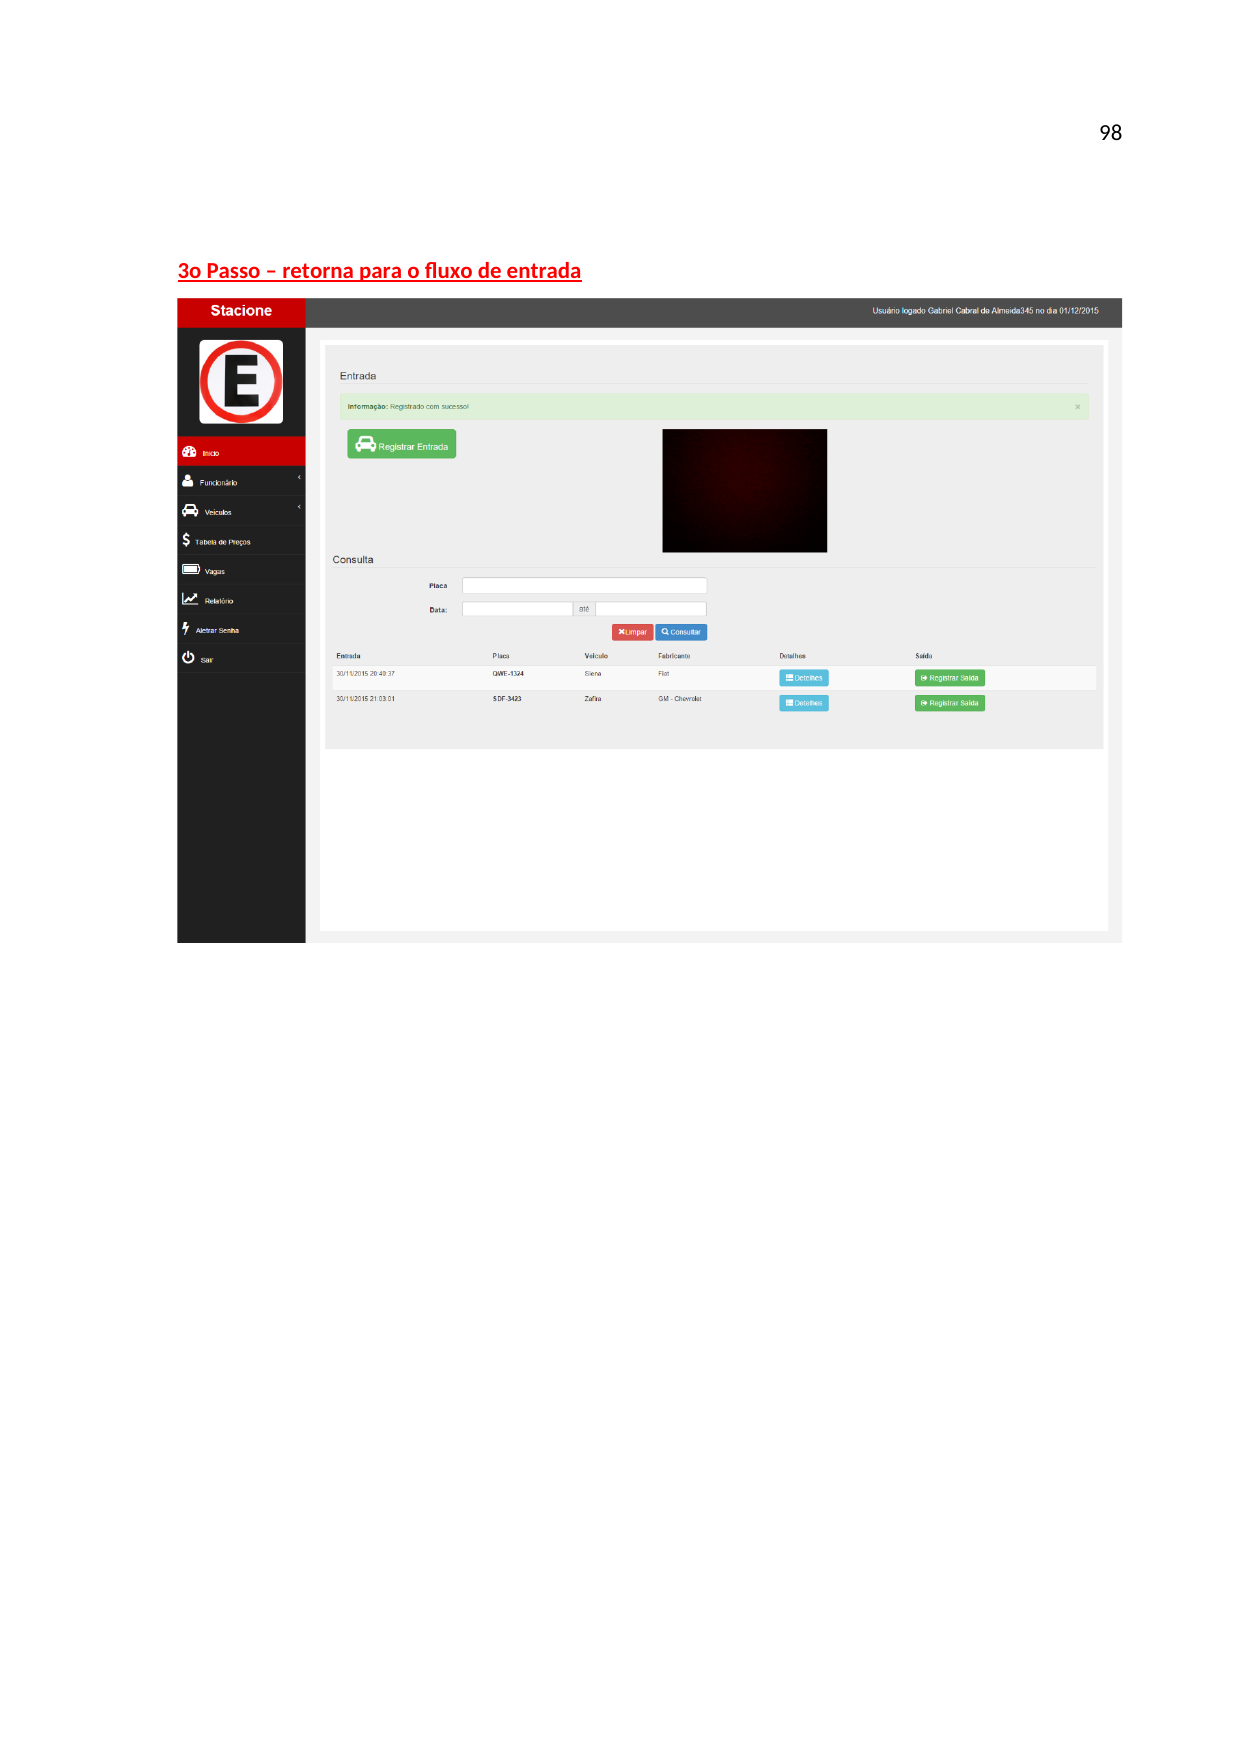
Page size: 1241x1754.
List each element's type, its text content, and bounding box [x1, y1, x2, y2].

text 3o Passo – retorna para o fluxo de entrada [177, 224, 1122, 288]
picture [177, 288, 1123, 943]
